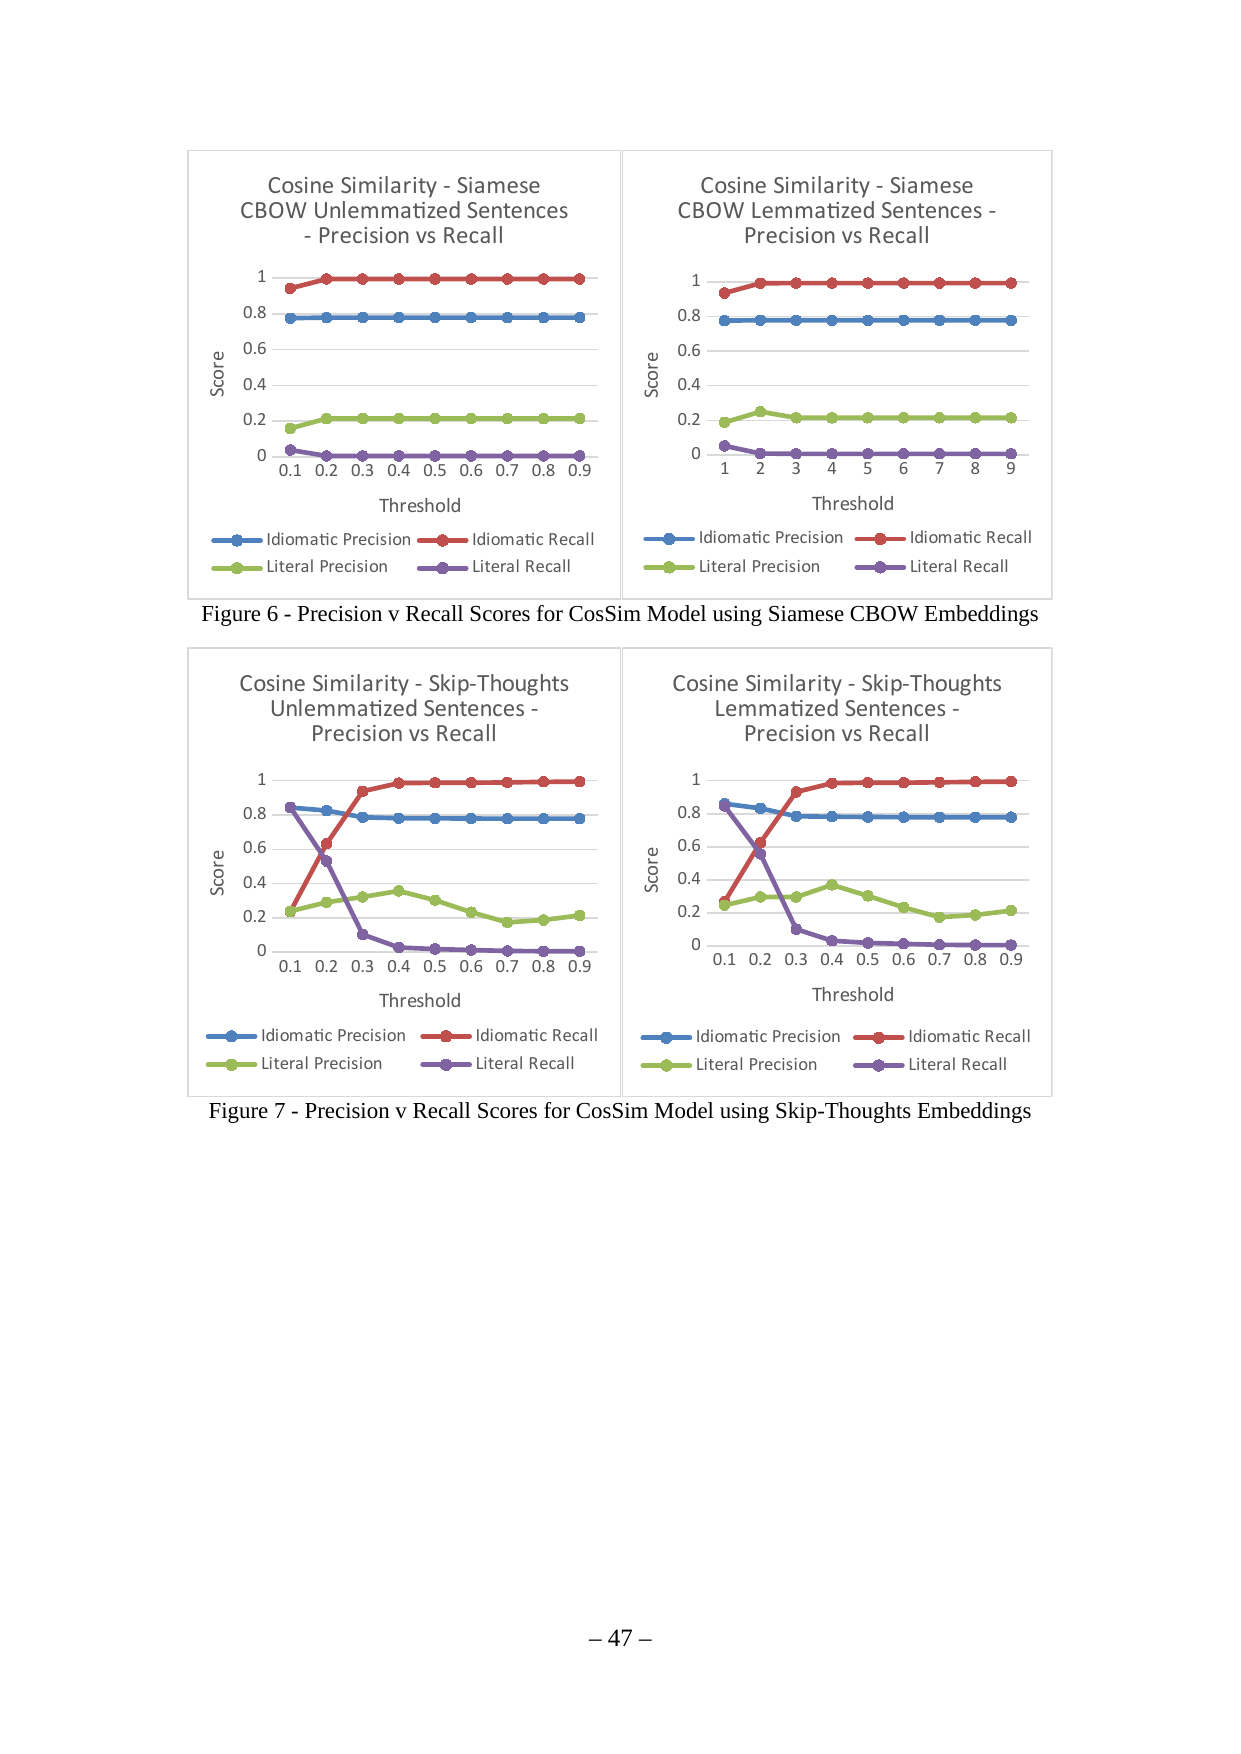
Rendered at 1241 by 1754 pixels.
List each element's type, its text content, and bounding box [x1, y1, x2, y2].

text Figure 7 - Precision v Recall Scores for CosSim Model using Skip-Thoughts Embeddings [187, 1097, 1053, 1123]
text Figure 6 - Precision v Recall Scores for CosSim Model using Siamese CBOW Embeddings [187, 600, 1053, 626]
